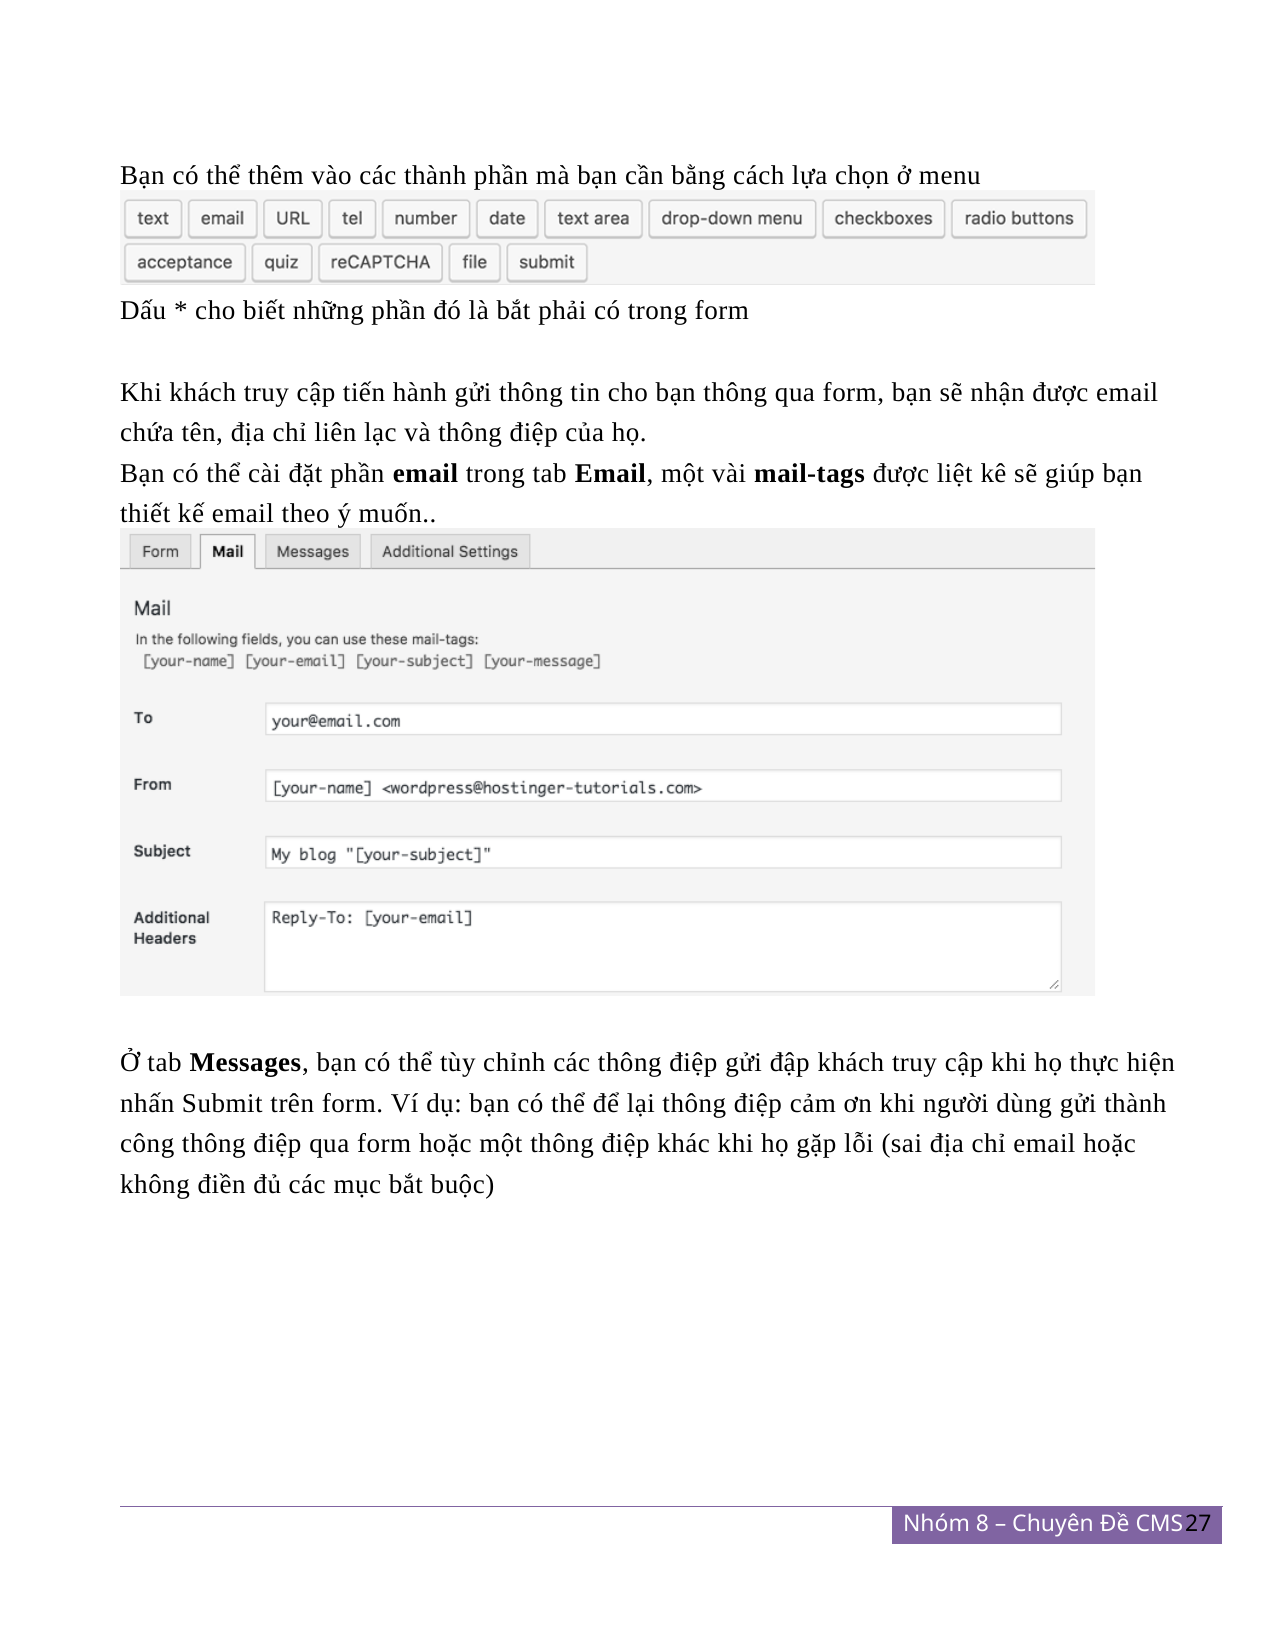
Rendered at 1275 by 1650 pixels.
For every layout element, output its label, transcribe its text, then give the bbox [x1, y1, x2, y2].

text Bạn có thể cài đặt phần email trong tab Email, một vài mail-tags được liệt kê sẽ giúp bạn thiết kế email theo ý muốn.. [120, 447, 1200, 529]
text Dấu * cho biết những phần đó là bắt phải có trong form [120, 285, 1200, 326]
text Ở tab Messages, bạn có thể tùy chỉnh các thông điệp gửi đập khách truy cập khi họ thực hiện nhấn Submit trên form. Ví dụ: bạn có thể để lại thông điệp cảm ơn khi người dùng gửi thành công thông điệp qua form hoặc một thông điệp khác khi họ gặp lỗi (sai địa chỉ email hoặc không điền đủ các mục bắt buộc) [120, 1037, 1200, 1199]
picture [120, 190, 1096, 285]
text Khi khách truy cập tiến hành gửi thông tin cho bạn thông qua form, bạn sẽ nhận được email chứa tên, địa chỉ liên lạc và thông điệp của họ. [120, 366, 1200, 447]
picture [120, 528, 1096, 996]
